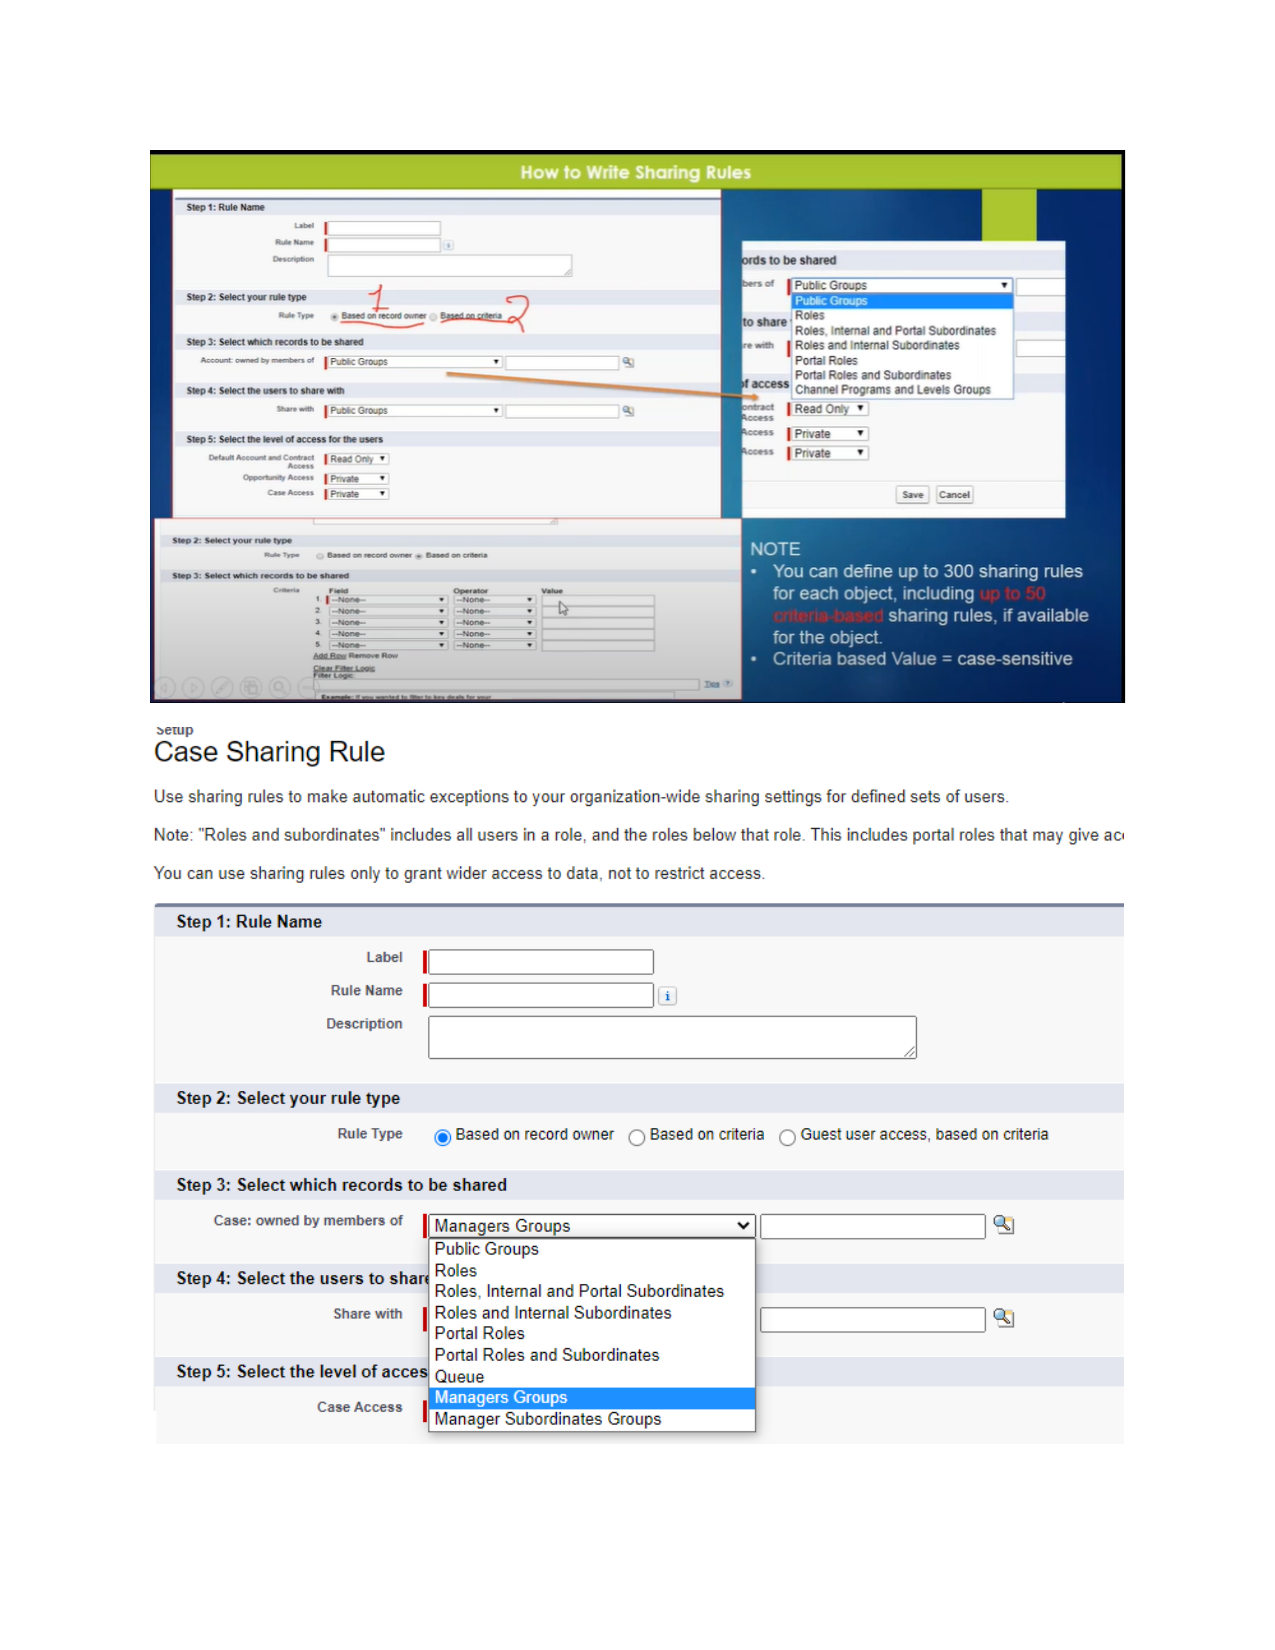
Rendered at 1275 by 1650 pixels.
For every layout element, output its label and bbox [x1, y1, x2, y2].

picture [150, 727, 1124, 1444]
picture [150, 150, 1125, 703]
